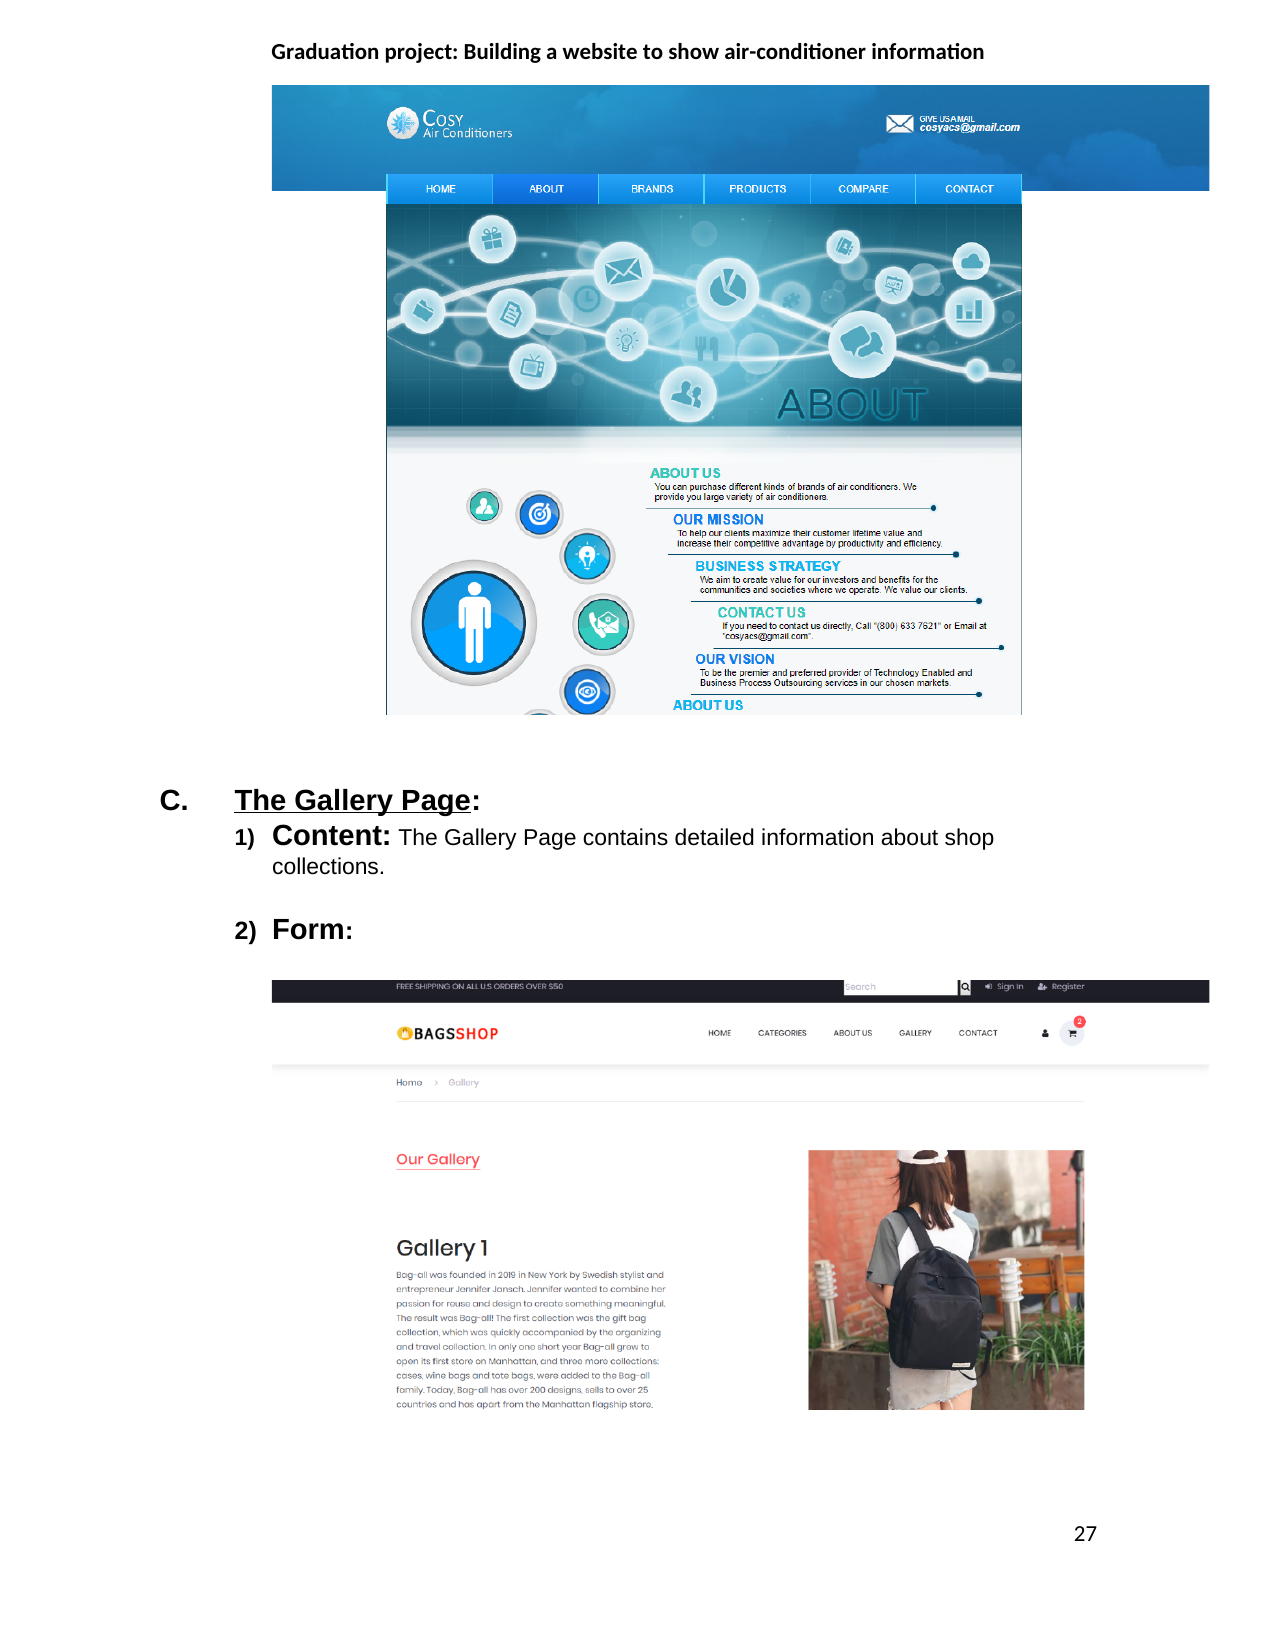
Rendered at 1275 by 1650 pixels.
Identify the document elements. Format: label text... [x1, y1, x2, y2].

list Content: The Gallery Page contains detailed information about shop collections. [234, 818, 1097, 879]
list The Gallery Page: [159, 783, 1097, 816]
picture [271, 980, 1210, 1410]
picture [271, 85, 1210, 715]
list Form: [234, 912, 1097, 946]
